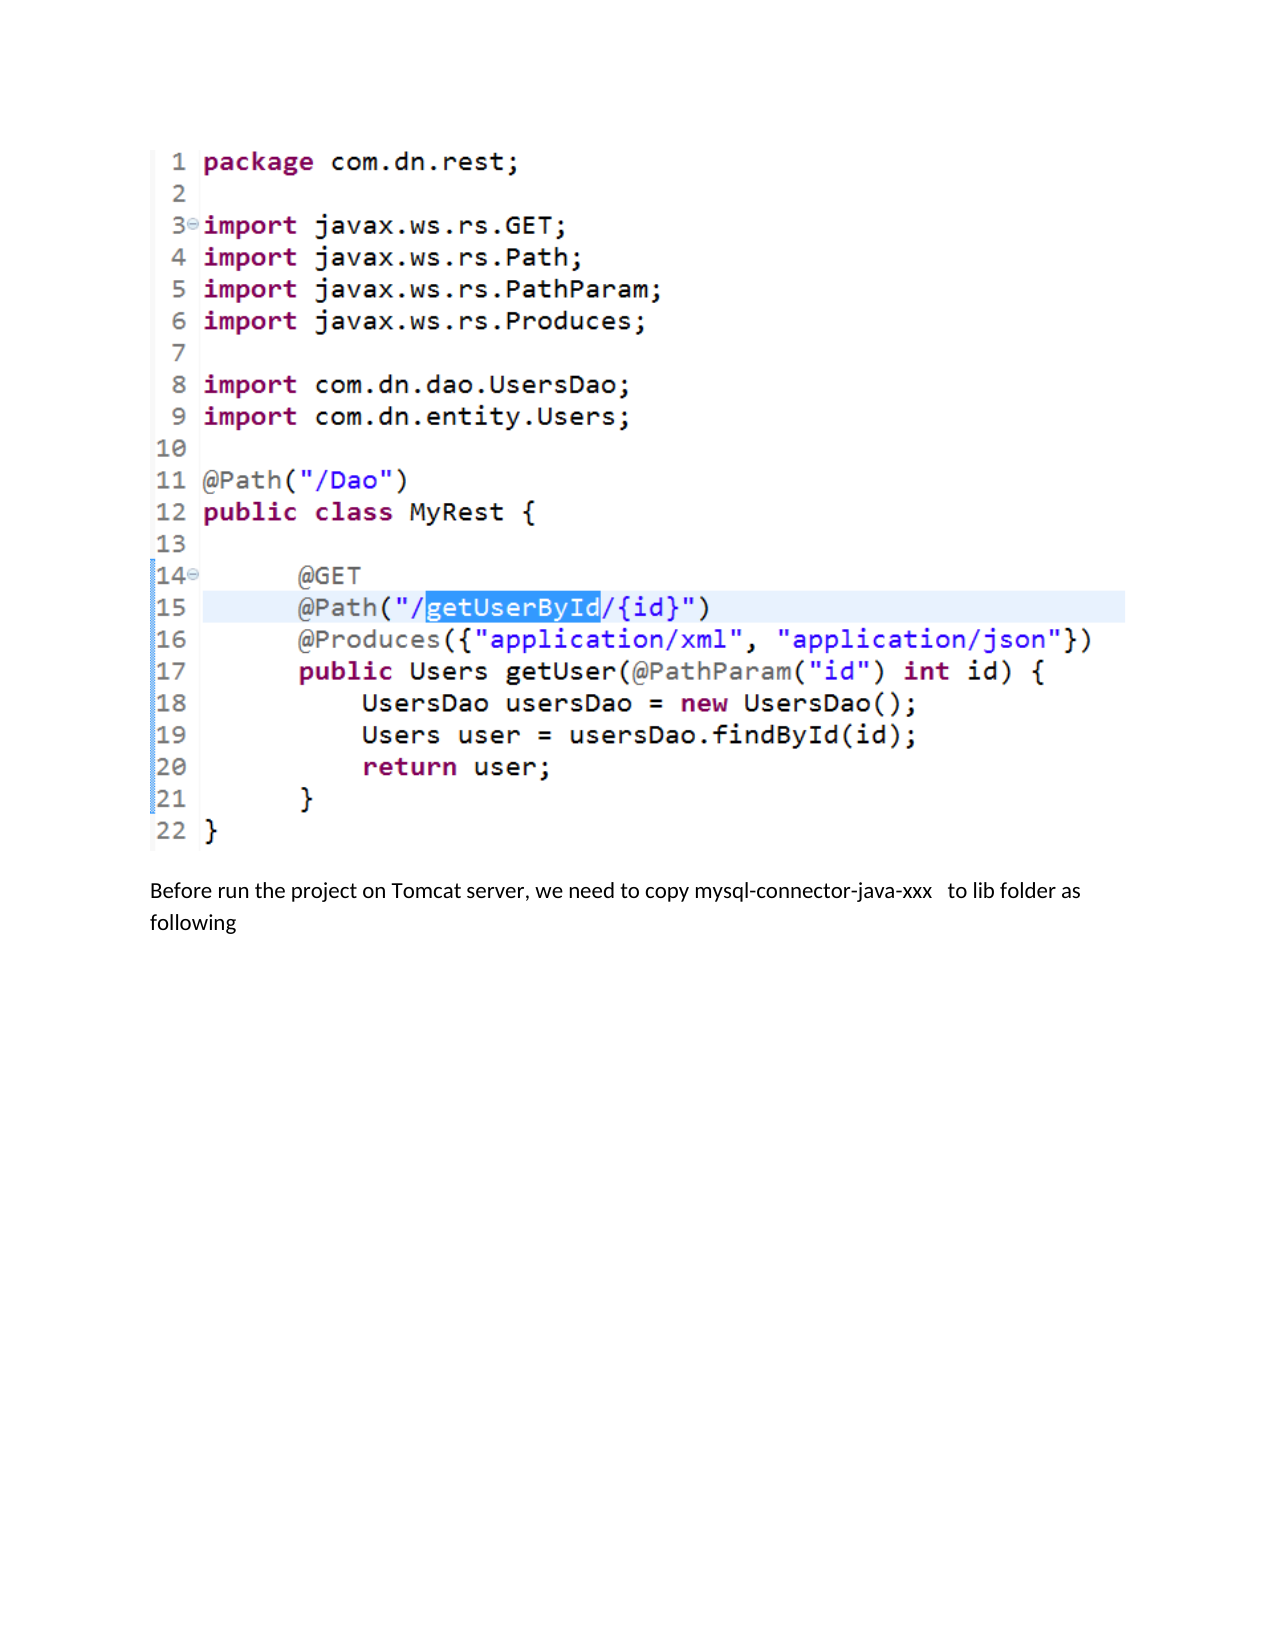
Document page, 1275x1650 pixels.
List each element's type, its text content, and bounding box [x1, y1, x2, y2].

text Before run the project on Tomcat server, we need to copy mysql-connector-java-xxx to lib folder as following [150, 876, 1125, 936]
picture [150, 150, 1125, 851]
